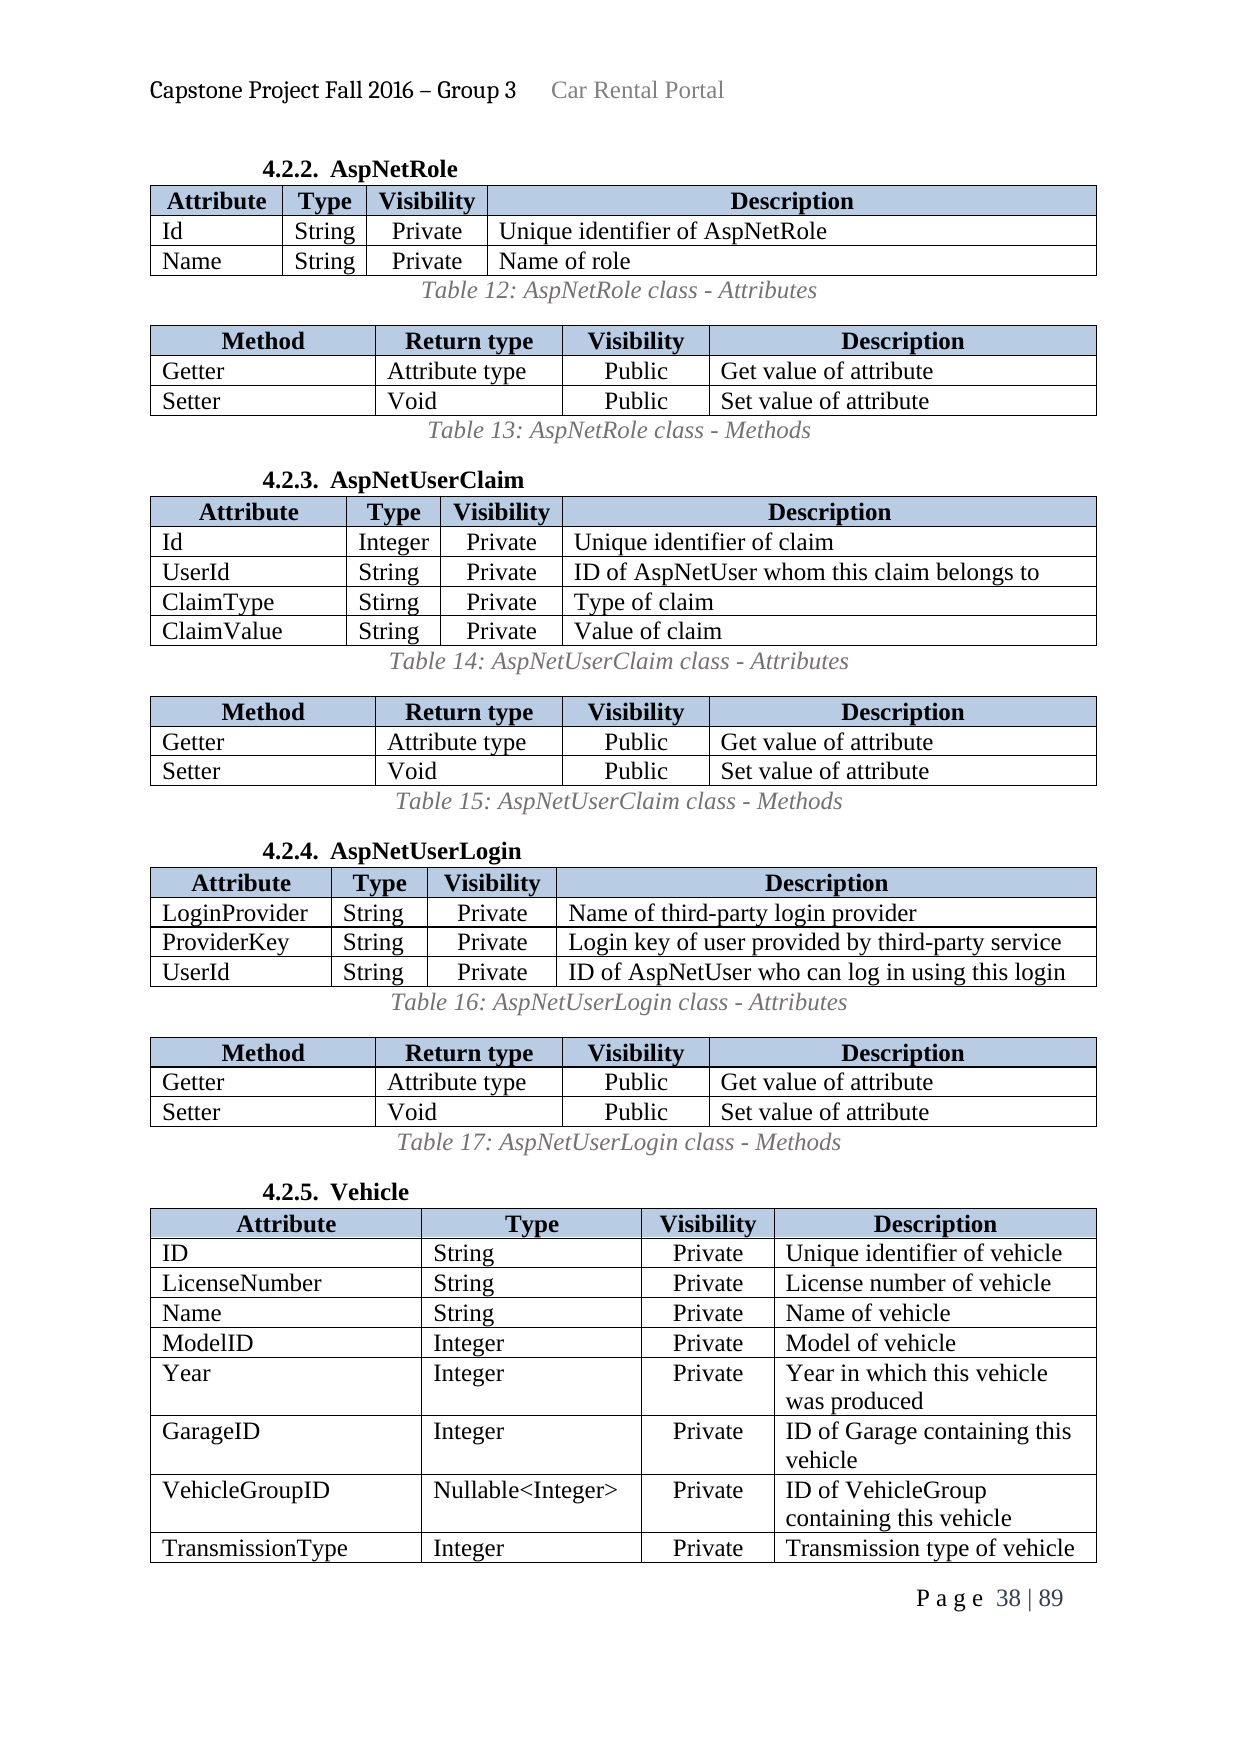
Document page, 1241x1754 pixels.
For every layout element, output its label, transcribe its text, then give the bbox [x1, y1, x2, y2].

table_cell Integer [422, 1328, 641, 1357]
table_header Type [283, 186, 366, 215]
table_cell Name of vehicle [775, 1298, 1096, 1327]
table_cell Void [376, 1097, 562, 1126]
table_header Description [557, 868, 1096, 897]
table_header Description [488, 186, 1096, 215]
table_header Description [710, 1038, 1096, 1066]
table_header Return type [376, 326, 562, 355]
table_cell Unique identifier of claim [563, 527, 1096, 556]
table_cell UserId [151, 957, 331, 986]
table_cell Private [642, 1298, 774, 1327]
table_cell Private [642, 1239, 774, 1267]
table_header Attribute [151, 1209, 421, 1237]
table_cell ClaimType [151, 587, 346, 615]
table_cell Login key of user provided by third-party service [557, 928, 1096, 956]
table_header Type [332, 868, 427, 897]
subtitle AspNetRole [262, 154, 1090, 183]
table_cell Public [563, 756, 709, 785]
table_cell Integer [347, 527, 440, 556]
table_cell Private [642, 1328, 774, 1357]
table_cell String [422, 1239, 641, 1267]
table_header Visibility [563, 697, 709, 726]
table_cell Set value of attribute [710, 386, 1096, 414]
table_cell Get value of attribute [710, 1068, 1096, 1096]
table_cell Attribute type [376, 727, 562, 755]
table_header Visibility [563, 1038, 709, 1066]
table_cell Getter [151, 1068, 375, 1096]
table_cell Void [376, 756, 562, 785]
table_header Visibility [642, 1209, 774, 1237]
table_header Method [151, 326, 375, 355]
table_cell Private [367, 246, 487, 274]
table_cell Name of role [488, 246, 1096, 274]
table_cell String [332, 928, 427, 956]
table_cell Private [428, 957, 556, 986]
table_cell Value of claim [563, 616, 1096, 645]
table_cell String [422, 1298, 641, 1327]
table_cell Private [367, 216, 487, 245]
table_header Attribute [151, 186, 282, 215]
table_cell Private [428, 928, 556, 956]
table_header Attribute [151, 868, 331, 897]
table_cell String [332, 898, 427, 926]
table_cell Id [151, 216, 282, 245]
table_cell Model of vehicle [775, 1328, 1096, 1357]
table_cell Public [563, 727, 709, 755]
table_cell Private [642, 1475, 774, 1532]
table_header Type [347, 497, 440, 526]
table_header Attribute [151, 497, 346, 526]
table_header Description [710, 697, 1096, 726]
table_cell ID of AspNetUser whom this claim belongs to [563, 557, 1096, 586]
table_cell VehicleGroupID [151, 1475, 421, 1532]
table_cell Setter [151, 386, 375, 414]
table_cell Public [563, 386, 709, 414]
table_cell Getter [151, 727, 375, 755]
table_cell String [347, 616, 440, 645]
table_cell UserId [151, 557, 346, 586]
table_cell ID of VehicleGroup containing this vehicle [775, 1475, 1096, 1532]
text Table 13: AspNetRole class - Methods [150, 416, 1090, 444]
table_cell Id [151, 527, 346, 556]
table_cell Public [563, 1068, 709, 1096]
table_cell Integer [422, 1358, 641, 1415]
table_header Return type [376, 1038, 562, 1066]
table_cell Set value of attribute [710, 1097, 1096, 1126]
table_cell Public [563, 1097, 709, 1126]
table_cell String [283, 216, 366, 245]
table_header Method [151, 1038, 375, 1066]
table_cell LoginProvider [151, 898, 331, 926]
table_cell ID of Garage containing this vehicle [775, 1416, 1096, 1474]
table_cell ID of AspNetUser who can log in using this login [557, 957, 1096, 986]
table_cell String [422, 1268, 641, 1297]
table_cell Nullable<Integer> [422, 1475, 641, 1532]
table_cell Unique identifier of AspNetRole [488, 216, 1096, 245]
table_cell Set value of attribute [710, 756, 1096, 785]
table_cell Integer [422, 1533, 641, 1562]
table_cell Setter [151, 756, 375, 785]
table_cell ModelID [151, 1328, 421, 1357]
table_header Visibility [367, 186, 487, 215]
table_header Visibility [441, 497, 562, 526]
table_cell Integer [422, 1416, 641, 1474]
table_cell Name [151, 246, 282, 274]
table_cell ProviderKey [151, 928, 331, 956]
table_cell Year [151, 1358, 421, 1415]
table_cell Unique identifier of vehicle [775, 1239, 1096, 1267]
table_header Visibility [563, 326, 709, 355]
table_cell Getter [151, 356, 375, 385]
table_cell Type of claim [563, 587, 1096, 615]
table_cell ClaimValue [151, 616, 346, 645]
table_cell Name [151, 1298, 421, 1327]
table_cell Private [441, 557, 562, 586]
table_cell Private [642, 1533, 774, 1562]
table_cell Private [642, 1268, 774, 1297]
table_header Visibility [428, 868, 556, 897]
table_cell Attribute type [376, 1068, 562, 1096]
table_cell String [283, 246, 366, 274]
table_cell String [347, 557, 440, 586]
table_cell ID [151, 1239, 421, 1267]
table_cell Private [441, 527, 562, 556]
table_cell Attribute type [376, 356, 562, 385]
table_header Description [710, 326, 1096, 355]
subtitle AspNetUserLogin [262, 836, 1090, 864]
table_cell Get value of attribute [710, 356, 1096, 385]
table_cell Private [441, 616, 562, 645]
table_header Description [563, 497, 1096, 526]
table_cell Private [441, 587, 562, 615]
table_cell Public [563, 356, 709, 385]
table_cell Private [642, 1416, 774, 1474]
table_cell License number of vehicle [775, 1268, 1096, 1297]
table_cell Setter [151, 1097, 375, 1126]
subtitle Vehicle [262, 1177, 1090, 1205]
table_header Description [775, 1209, 1096, 1237]
table_cell GarageID [151, 1416, 421, 1474]
table_header Type [422, 1209, 641, 1237]
table_cell Void [376, 386, 562, 414]
table_header Method [151, 697, 375, 726]
table_cell Private [428, 898, 556, 926]
table_cell Transmission type of vehicle [775, 1533, 1096, 1562]
subtitle AspNetUserClaim [262, 465, 1090, 494]
table_cell Name of third-party login provider [557, 898, 1096, 926]
table_cell LicenseNumber [151, 1268, 421, 1297]
table_cell String [332, 957, 427, 986]
text Table 12: AspNetRole class - Attributes [150, 276, 1090, 304]
table_cell Private [642, 1358, 774, 1415]
table_cell Get value of attribute [710, 727, 1096, 755]
table_cell Stirng [347, 587, 440, 615]
table_header Return type [376, 697, 562, 726]
table_cell Year in which this vehicle was produced [775, 1358, 1096, 1415]
table_cell TransmissionType [151, 1533, 421, 1562]
